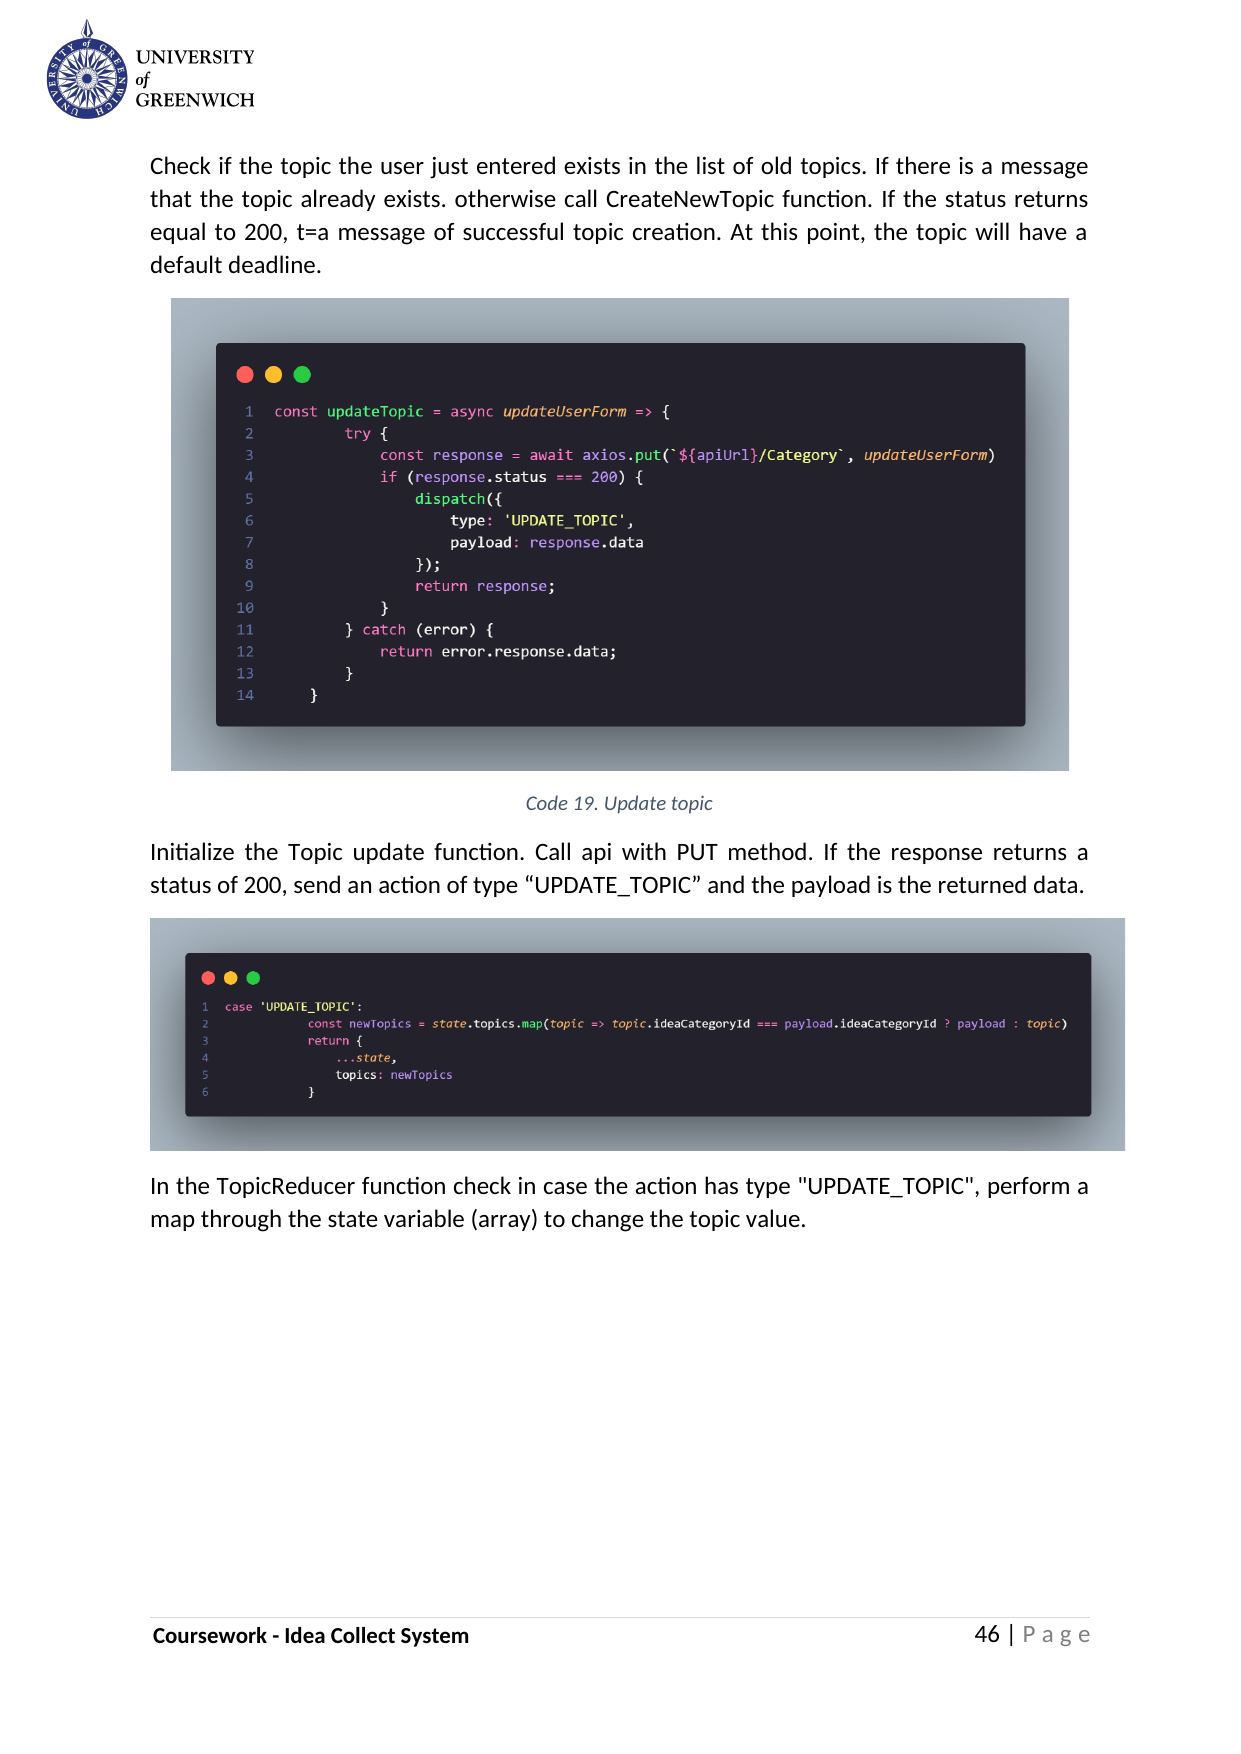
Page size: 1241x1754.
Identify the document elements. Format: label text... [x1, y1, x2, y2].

picture [46, 19, 255, 119]
text Initialize the Topic update function. Call api with PUT method. If the response returns a status of 200, send an action of type “UPDATE_TOPIC” and the payload is the returned data. [150, 836, 1090, 900]
text Check if the topic the user just entered exists in the list of old topics. If there is a message that the topic already exists. otherwise call CreateNewTopic function. If the status returns equal to 200, t=a message of successful topic creation. At this point, the topic will have a default deadline. [150, 150, 1090, 279]
picture [171, 298, 1070, 771]
picture [150, 918, 1125, 1151]
text In the TopicReducer function check in case the action has type "UPDATE_TOPIC", perform a map through the state variable (array) to change the topic value. [150, 1170, 1090, 1233]
text Code 19. Update topic [150, 790, 1090, 816]
